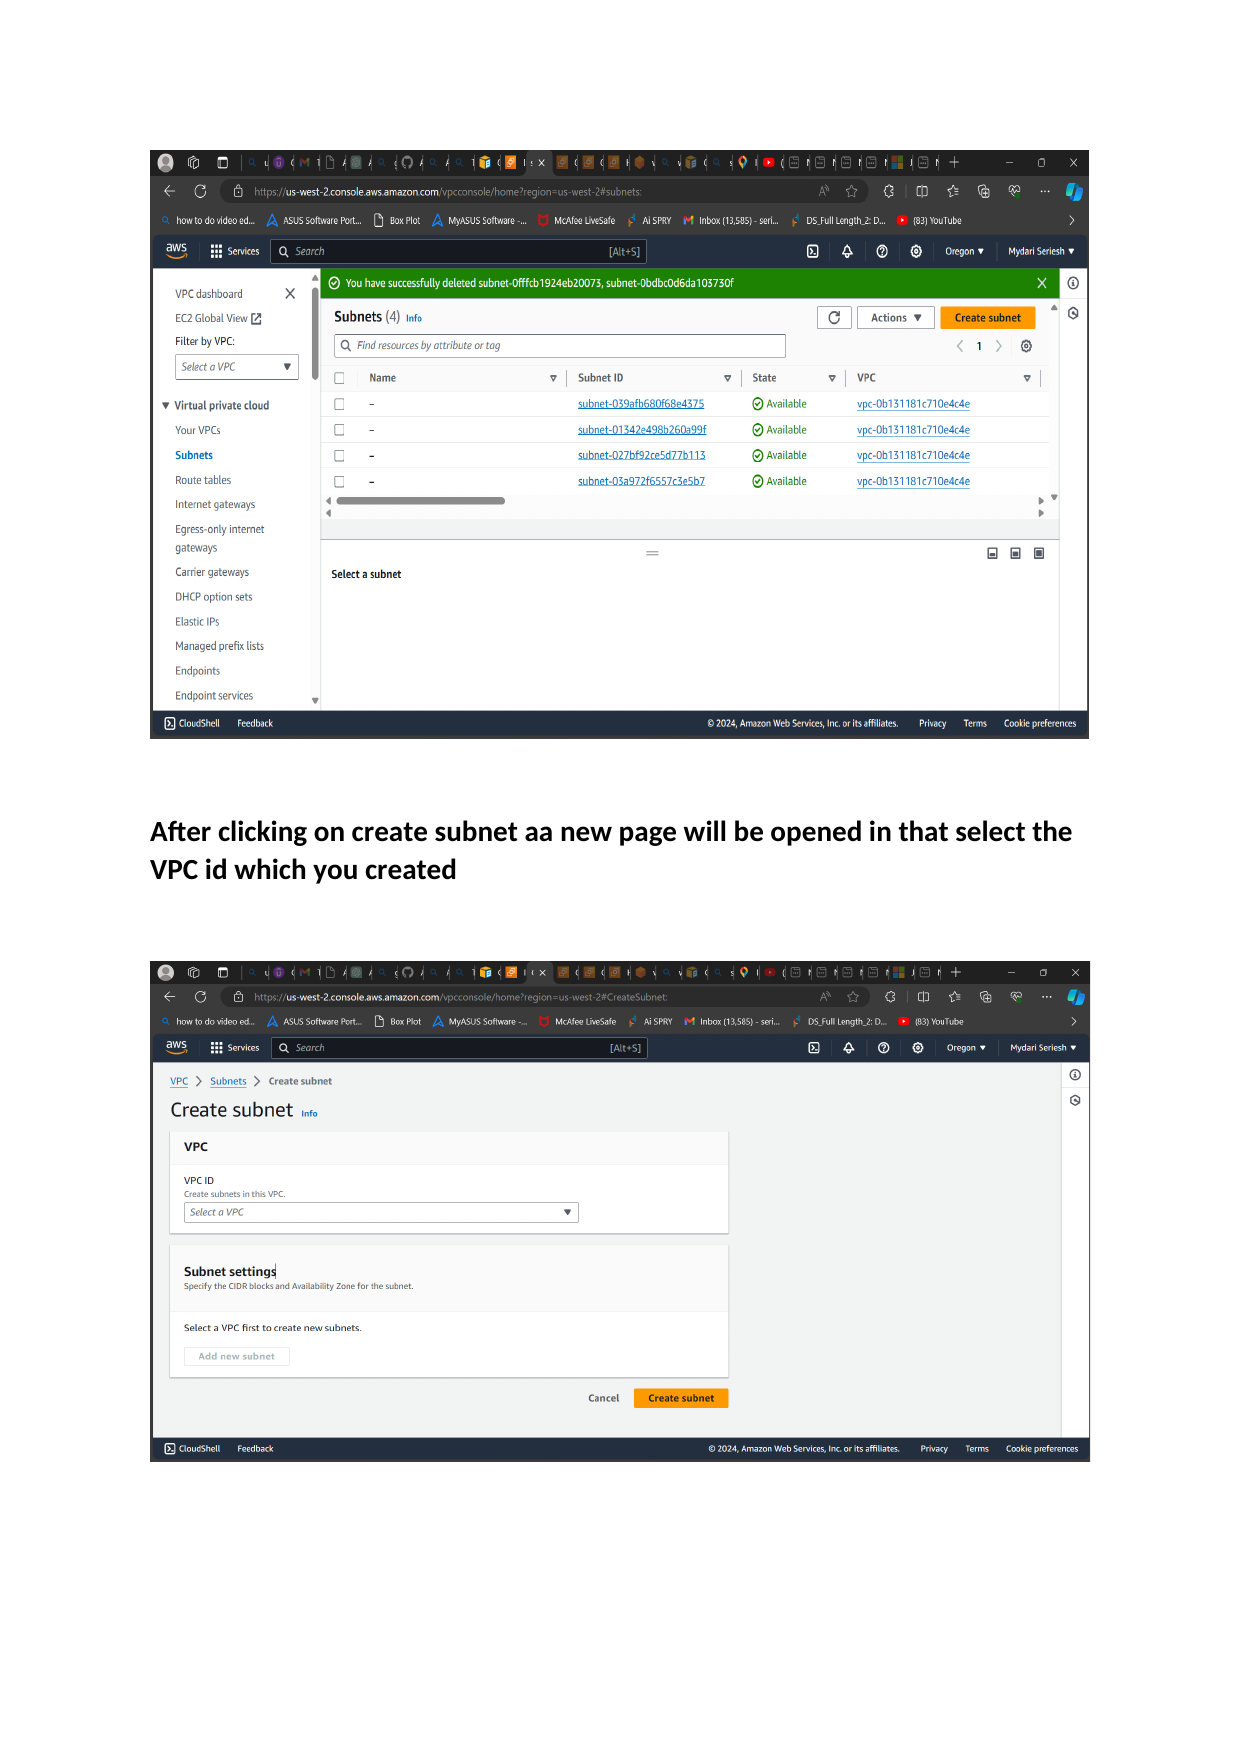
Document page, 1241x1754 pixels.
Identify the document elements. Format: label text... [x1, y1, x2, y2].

picture [150, 961, 1091, 1462]
picture [150, 150, 1089, 739]
text After clicking on create subnet aa new page will be opened in that select the VPC id which you created [150, 813, 1090, 887]
